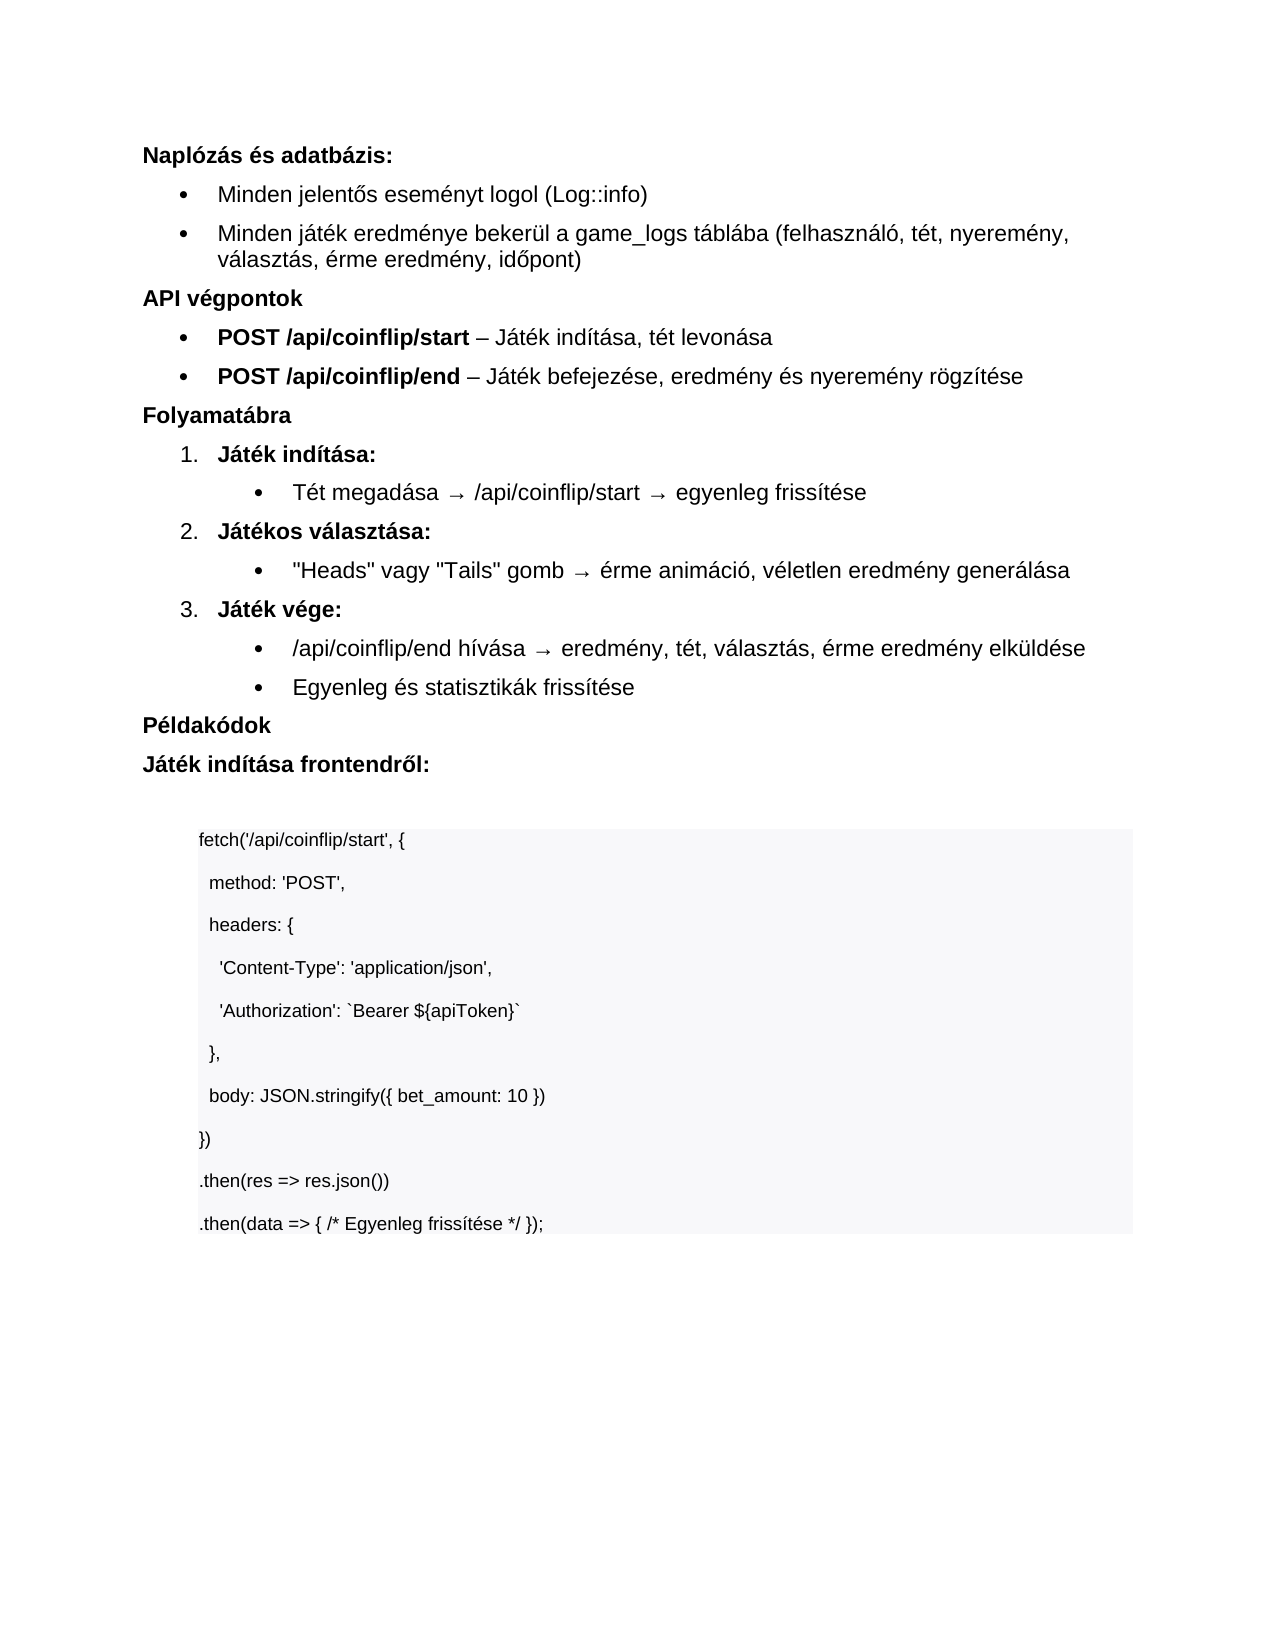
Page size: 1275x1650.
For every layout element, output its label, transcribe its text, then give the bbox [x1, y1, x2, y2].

text Játék indítása frontendről: [142, 751, 1133, 778]
list Egyenleg és statisztikák frissítése [255, 674, 1133, 700]
text headers: { [198, 914, 1133, 936]
list "Heads" vagy "Tails" gomb → érme animáció, véletlen eredmény generálása [255, 557, 1133, 583]
text }, [198, 1042, 1133, 1064]
text }) [198, 1127, 1133, 1149]
text method: 'POST', [198, 872, 1133, 893]
text Naplózás és adatbázis: [142, 142, 1133, 168]
list POST /api/coinflip/start – Játék indítása, tét levonása [180, 324, 1133, 350]
text Folyamatábra [142, 402, 1133, 428]
list Játék vége: [180, 596, 1133, 622]
text body: JSON.stringify({ bet_amount: 10 }) [198, 1085, 1133, 1106]
list Játékos választása: [180, 518, 1133, 544]
text .then(data => { /* Egyenleg frissítése */ }); [198, 1212, 1133, 1234]
text 'Authorization': `Bearer ${apiToken}` [198, 999, 1133, 1021]
text Példakódok [142, 712, 1133, 739]
list Játék indítása: [180, 441, 1133, 467]
list Tét megadása → /api/coinflip/start → egyenleg frissítése [255, 479, 1133, 506]
list POST /api/coinflip/end – Játék befejezése, eredmény és nyeremény rögzítése [180, 363, 1133, 389]
text 'Content-Type': 'application/json', [198, 957, 1133, 978]
text .then(res => res.json()) [198, 1170, 1133, 1191]
list Minden játék eredménye bekerül a game_logs táblába (felhasználó, tét, nyeremény, választás, érme eredmény, időpont) [180, 220, 1133, 273]
text fetch('/api/coinflip/start', { [198, 829, 1133, 851]
list /api/coinflip/end hívása → eredmény, tét, választás, érme eredmény elküldése [255, 635, 1133, 661]
list Minden jelentős eseményt logol (Log::info) [180, 181, 1133, 207]
text API végpontok [142, 285, 1133, 311]
